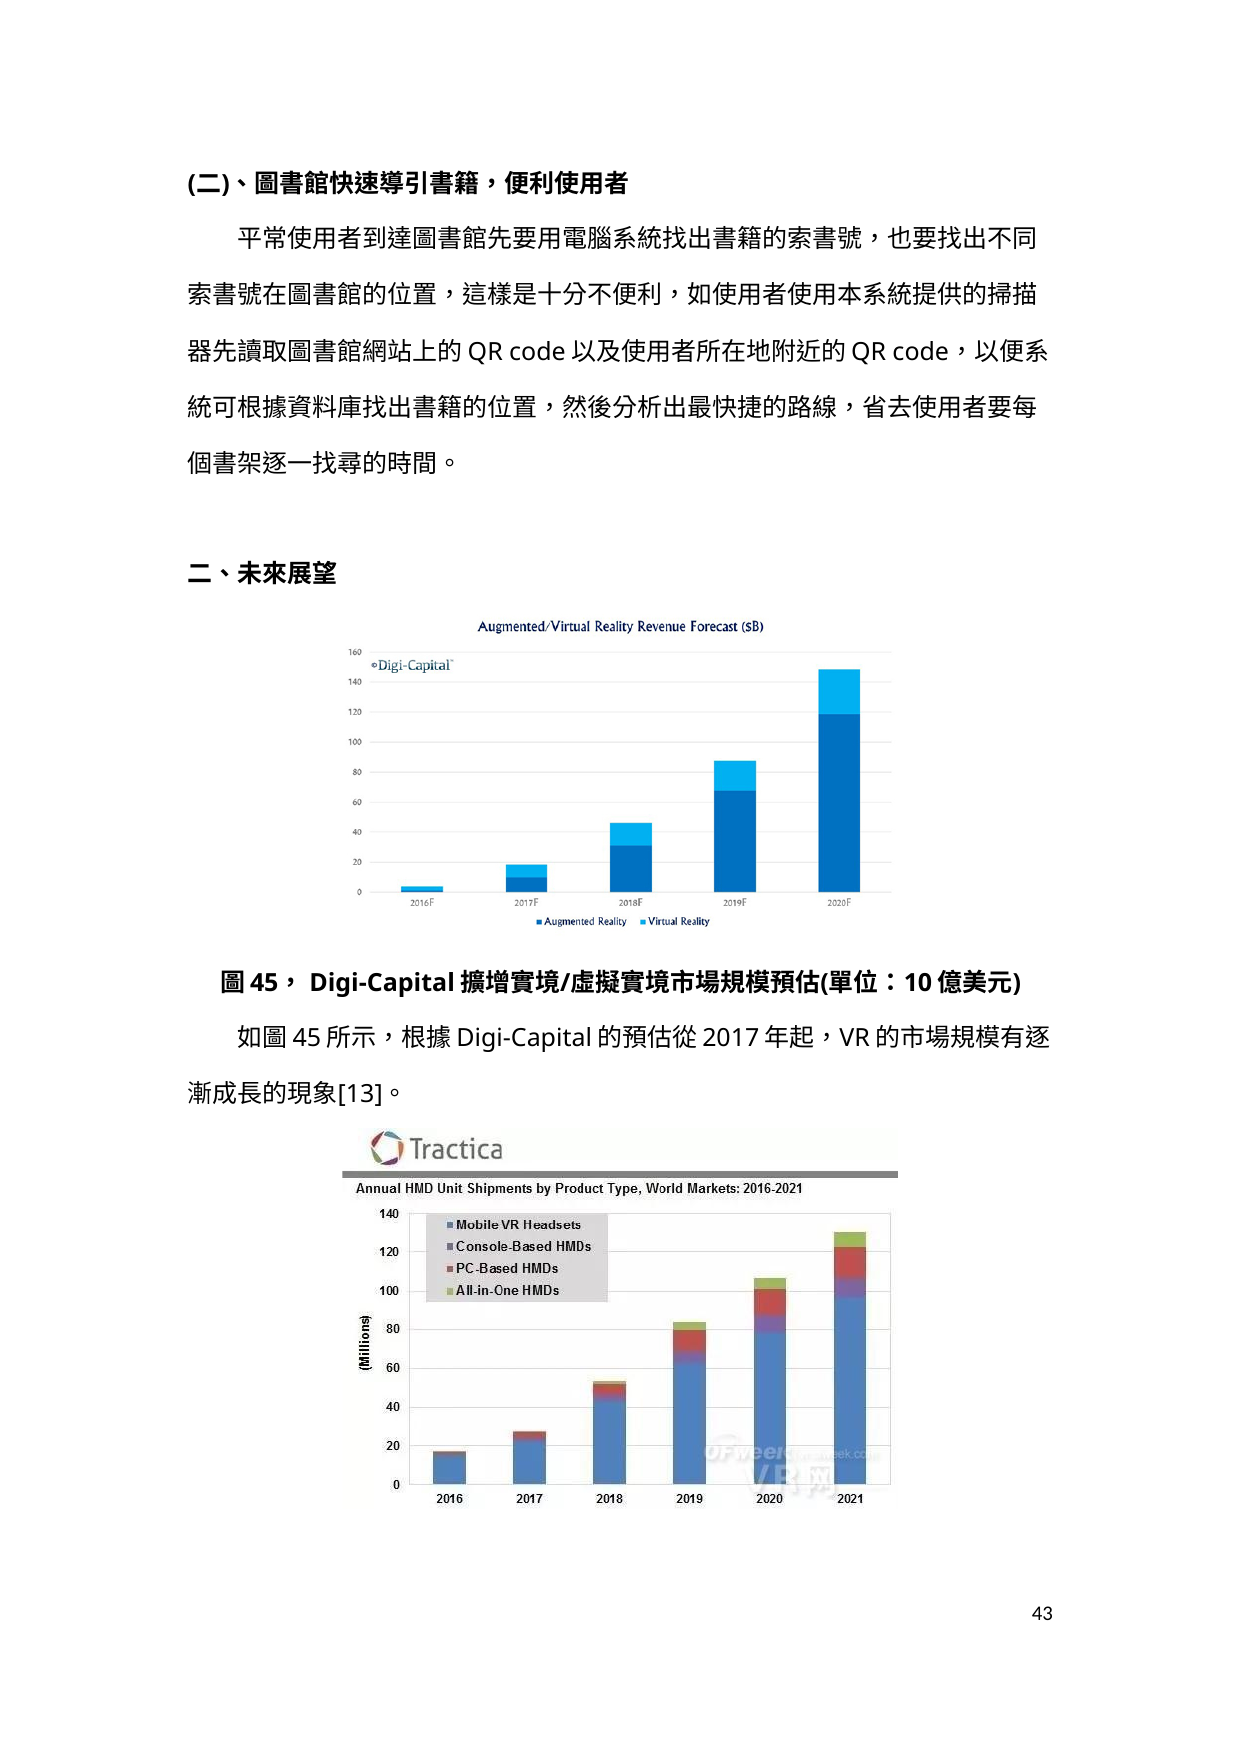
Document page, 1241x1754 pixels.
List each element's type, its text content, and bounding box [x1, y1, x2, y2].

text 平常使用者到達圖書館先要用電腦系統找出書籍的索書號，也要找出不同索書號在圖書館的位置，這樣是十分不便利，如使用者使用本系統提供的掃描器先讀取圖書館網站上的QR code以及使用者所在地附近的QR code，以便系統可根據資料庫找出書籍的位置，然後分析出最快捷的路線，省去使用者要每個書架逐一找尋的時間。 [187, 218, 1053, 481]
picture [322, 608, 918, 944]
text 圖45， Digi-Capital擴增實境/虛擬實境市場規模預估(單位：10億美元) [187, 961, 1053, 999]
text (二)、圖書館快速導引書籍，便利使用者 [187, 162, 1053, 200]
text 如圖45所示，根據Digi-Capital的預估從2017年起，VR的市場規模有逐漸成長的現象[13]。 [187, 1017, 1053, 1111]
picture [342, 1128, 898, 1509]
text 二、未來展望 [187, 553, 1053, 591]
